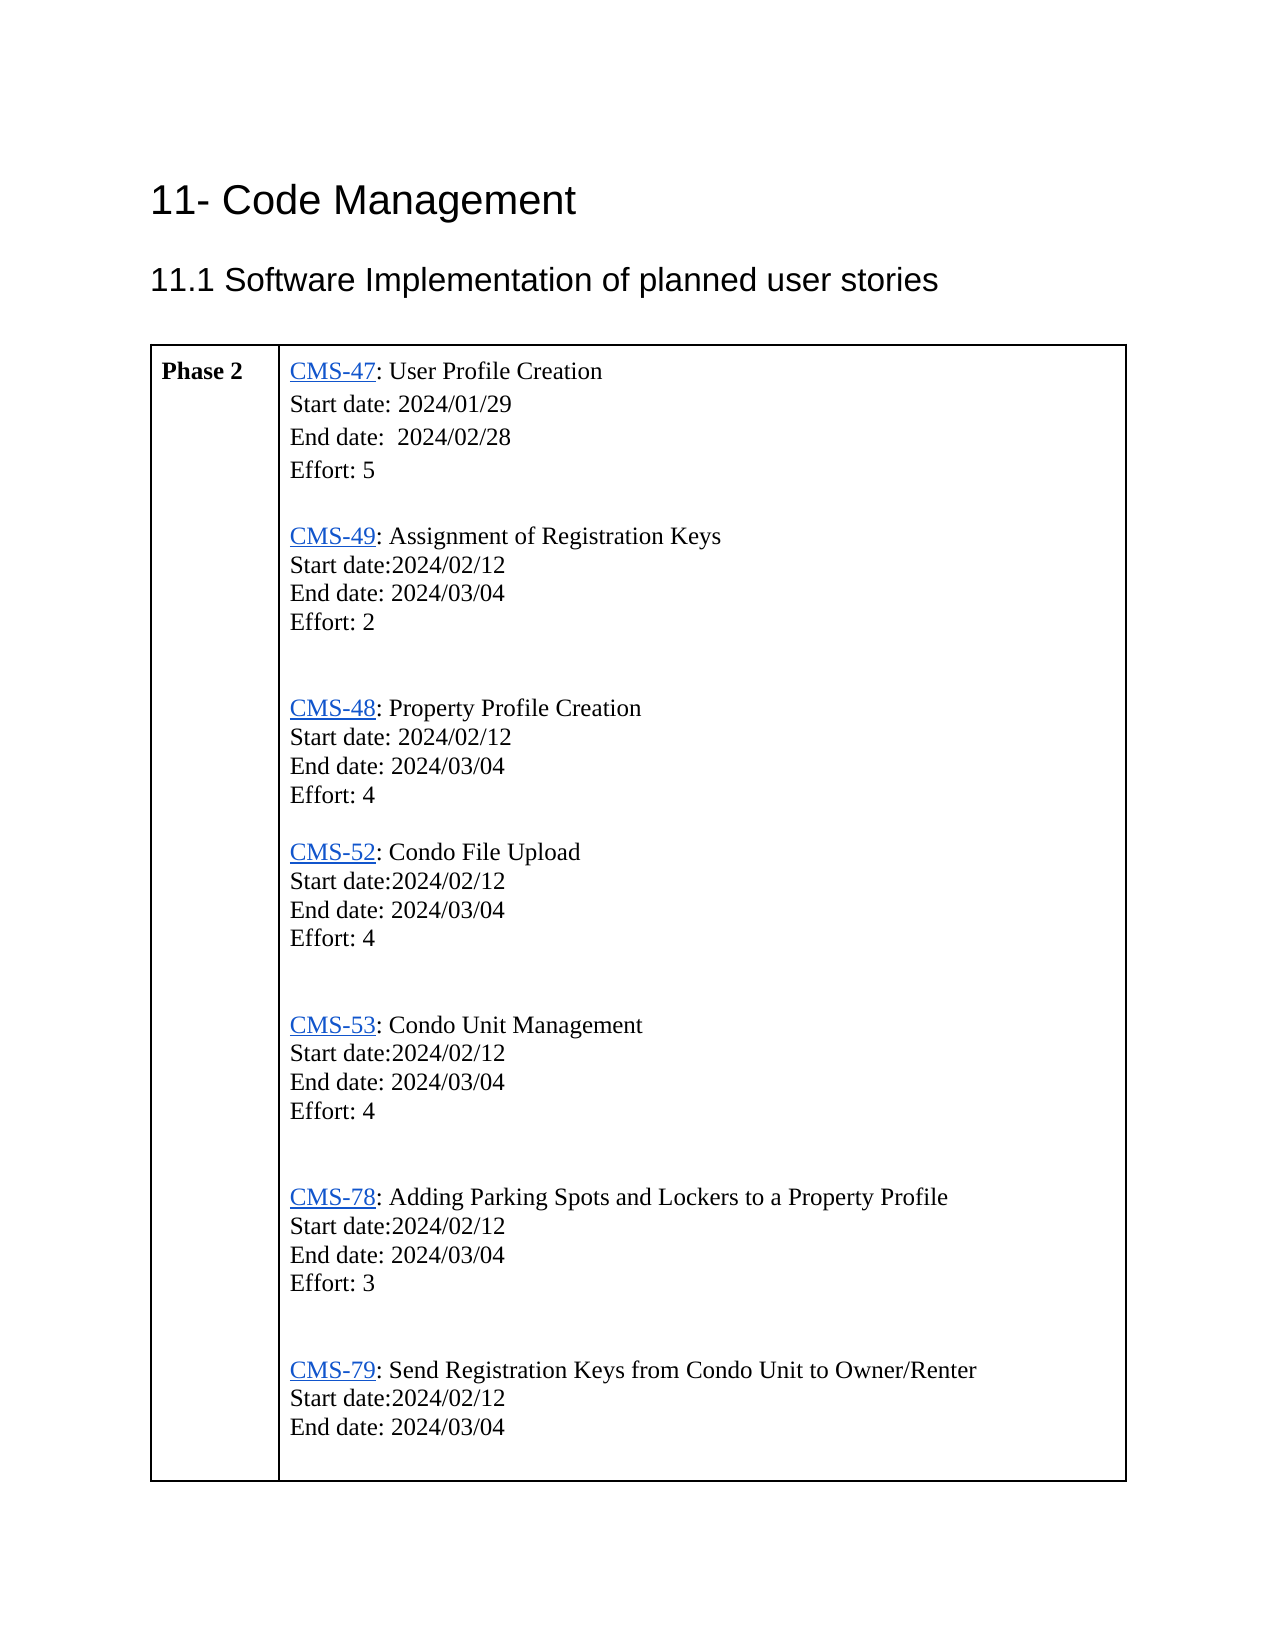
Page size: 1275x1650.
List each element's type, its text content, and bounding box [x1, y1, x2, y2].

subtitle 11.1 Software Implementation of planned user stories [150, 260, 1125, 299]
subtitle 11- Code Management [150, 175, 1125, 223]
table_header Phase 2 [152, 346, 278, 1480]
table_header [280, 346, 1125, 1480]
